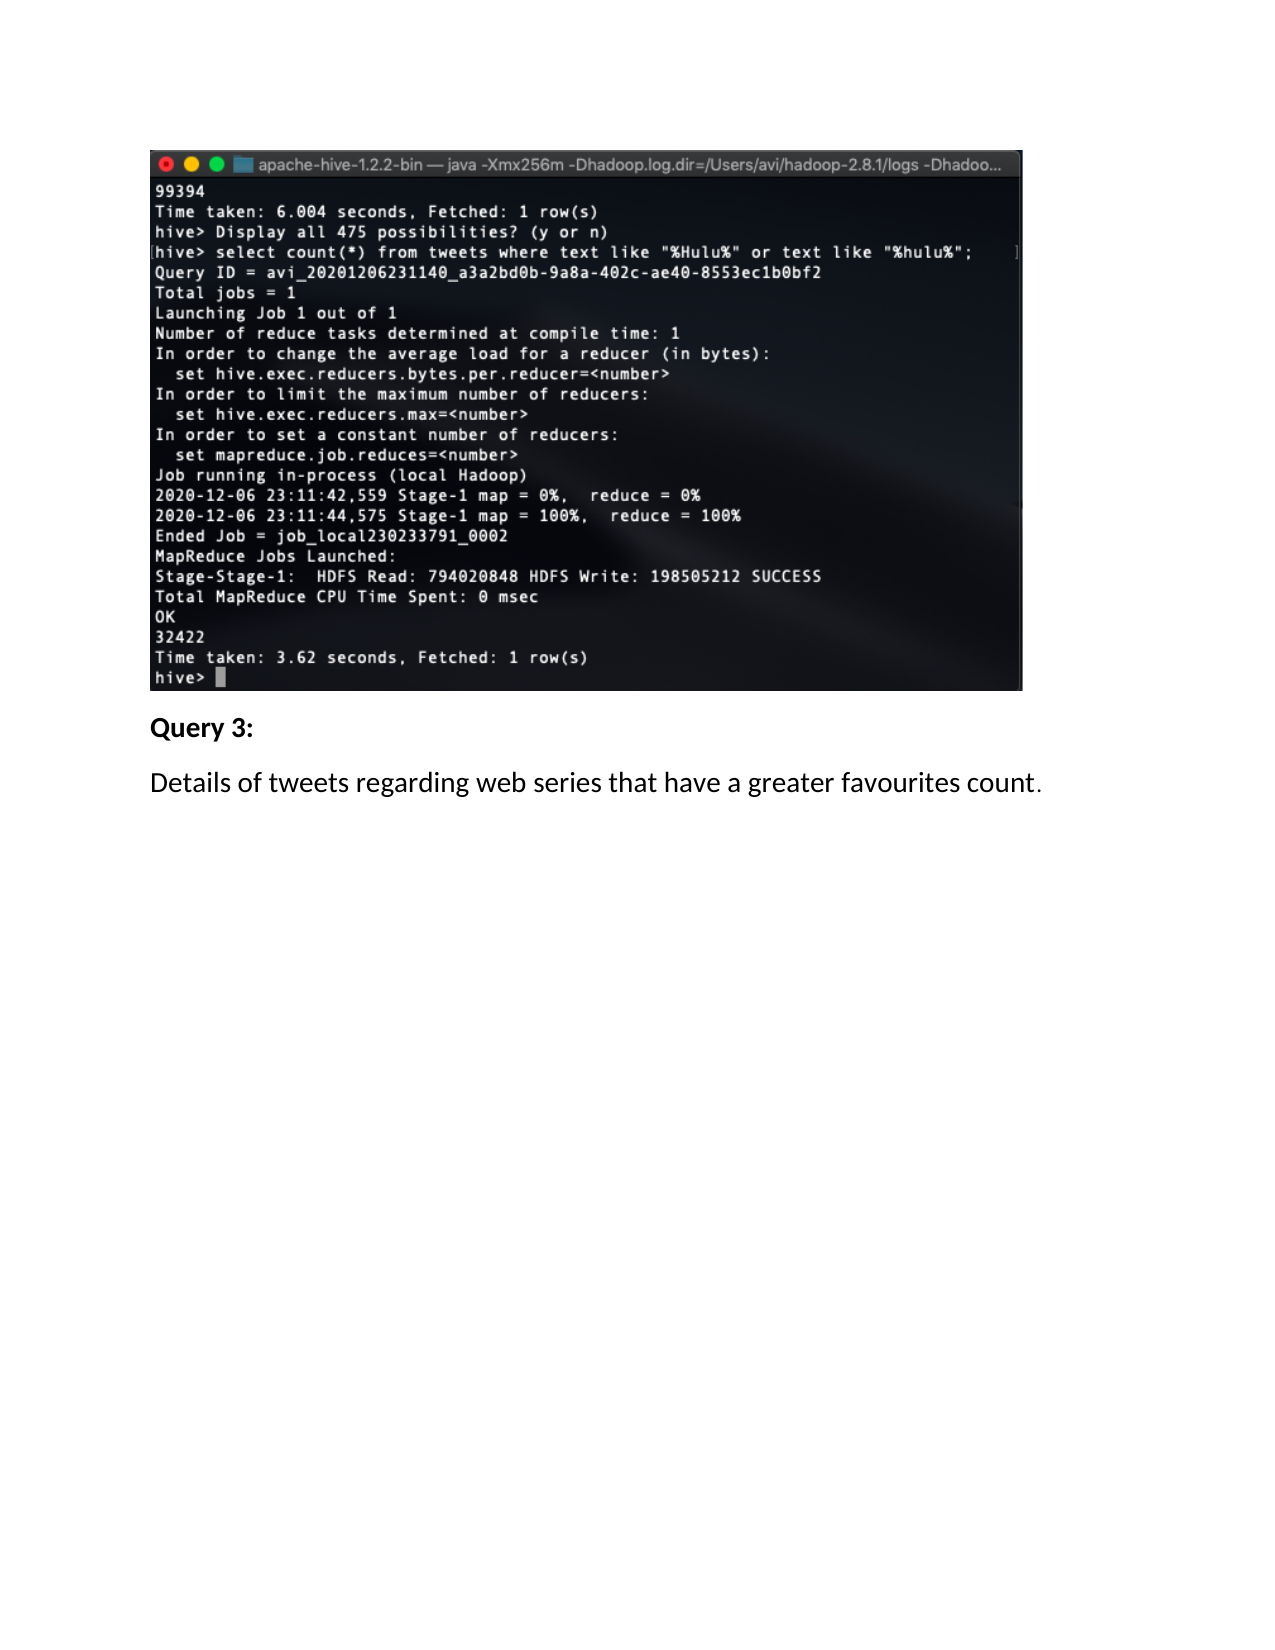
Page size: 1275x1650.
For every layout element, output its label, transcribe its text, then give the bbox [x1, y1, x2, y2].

text Query 3: [150, 709, 1125, 745]
picture [150, 150, 1023, 691]
text Details of tweets regarding web series that have a greater favourites count. [150, 764, 1125, 800]
